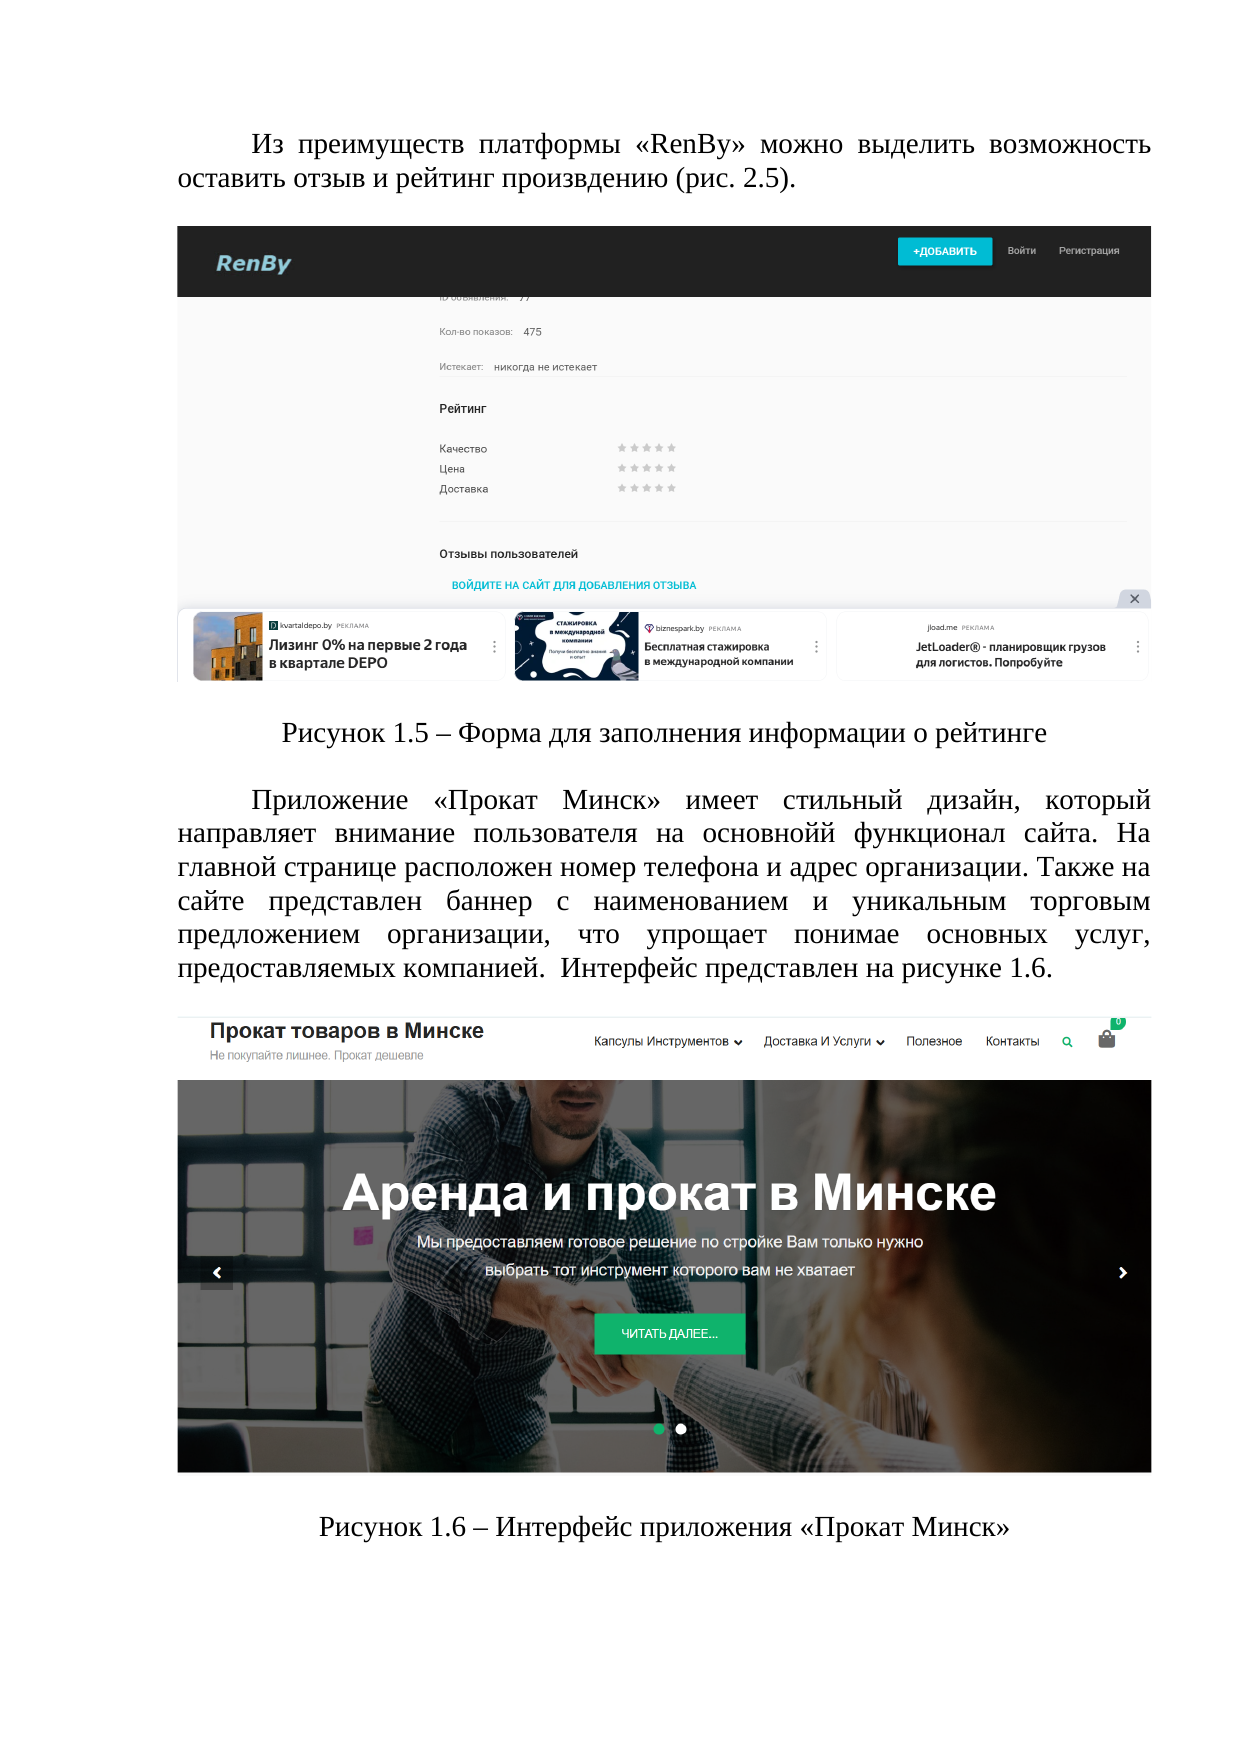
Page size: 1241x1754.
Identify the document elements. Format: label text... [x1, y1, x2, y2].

text Приложение «Прокат Минск» имеет стильный дизайн, который направляет внимание пользователя на основнойй функционал сайта. На главной странице расположен номер телефона и адрес организации. Также на сайте представлен баннер с наименованием и уникальным торговым предложением организации, что упрощает понимае основных услуг, предоставляемых компанией. Интерфейс представлен на рисунке 1.6. [177, 782, 1152, 983]
text Из преимуществ платформы «RenBy» можно выделить возможность оставить отзыв и рейтинг произвдению (рис. 2.5). [177, 126, 1152, 193]
picture [177, 1016, 1152, 1476]
text Рисунок 1.6 – Интерфейс приложения «Прокат Минск» [177, 1509, 1152, 1543]
picture [177, 226, 1152, 682]
text Рисунок 1.5 – Форма для заполнения информации о рейтинге [177, 715, 1152, 748]
